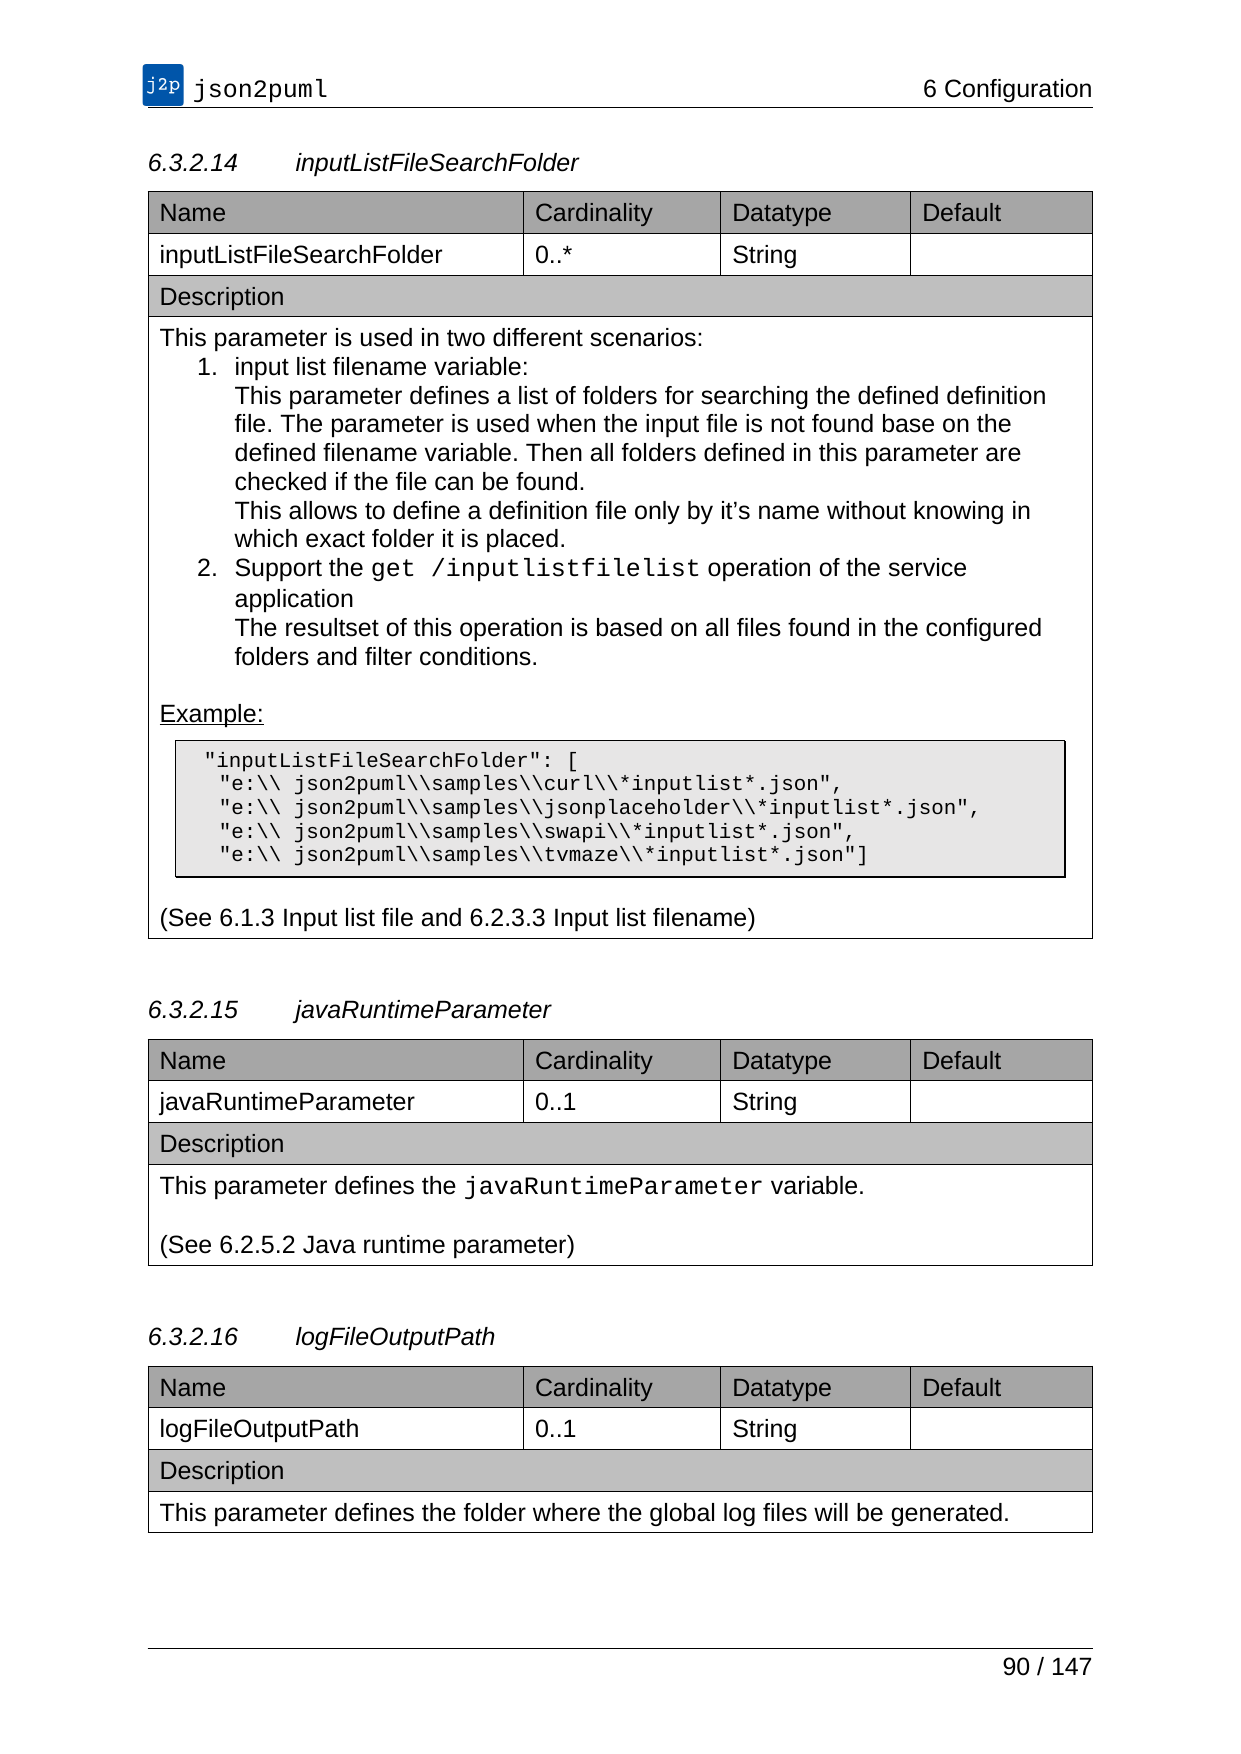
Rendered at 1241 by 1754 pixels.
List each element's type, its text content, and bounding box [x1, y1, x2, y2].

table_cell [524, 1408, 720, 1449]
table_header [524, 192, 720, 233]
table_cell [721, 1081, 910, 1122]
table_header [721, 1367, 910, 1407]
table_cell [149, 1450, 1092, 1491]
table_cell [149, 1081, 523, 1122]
subtitle javaRuntimeParameter [148, 995, 1093, 1024]
picture [142, 64, 184, 106]
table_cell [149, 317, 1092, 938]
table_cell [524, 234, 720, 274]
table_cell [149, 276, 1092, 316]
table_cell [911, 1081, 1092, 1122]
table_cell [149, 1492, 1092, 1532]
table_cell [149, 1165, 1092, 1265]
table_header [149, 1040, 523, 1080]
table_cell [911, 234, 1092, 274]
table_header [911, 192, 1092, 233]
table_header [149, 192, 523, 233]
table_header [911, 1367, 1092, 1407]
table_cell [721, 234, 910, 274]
subtitle logFileOutputPath [148, 1322, 1093, 1351]
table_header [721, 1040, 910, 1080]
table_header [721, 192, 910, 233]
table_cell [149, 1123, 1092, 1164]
subtitle inputListFileSearchFolder [148, 148, 1093, 176]
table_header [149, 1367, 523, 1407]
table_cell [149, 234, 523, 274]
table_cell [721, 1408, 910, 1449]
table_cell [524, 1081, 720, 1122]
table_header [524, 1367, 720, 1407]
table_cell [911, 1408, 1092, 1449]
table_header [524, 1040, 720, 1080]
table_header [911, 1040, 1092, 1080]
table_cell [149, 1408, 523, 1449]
